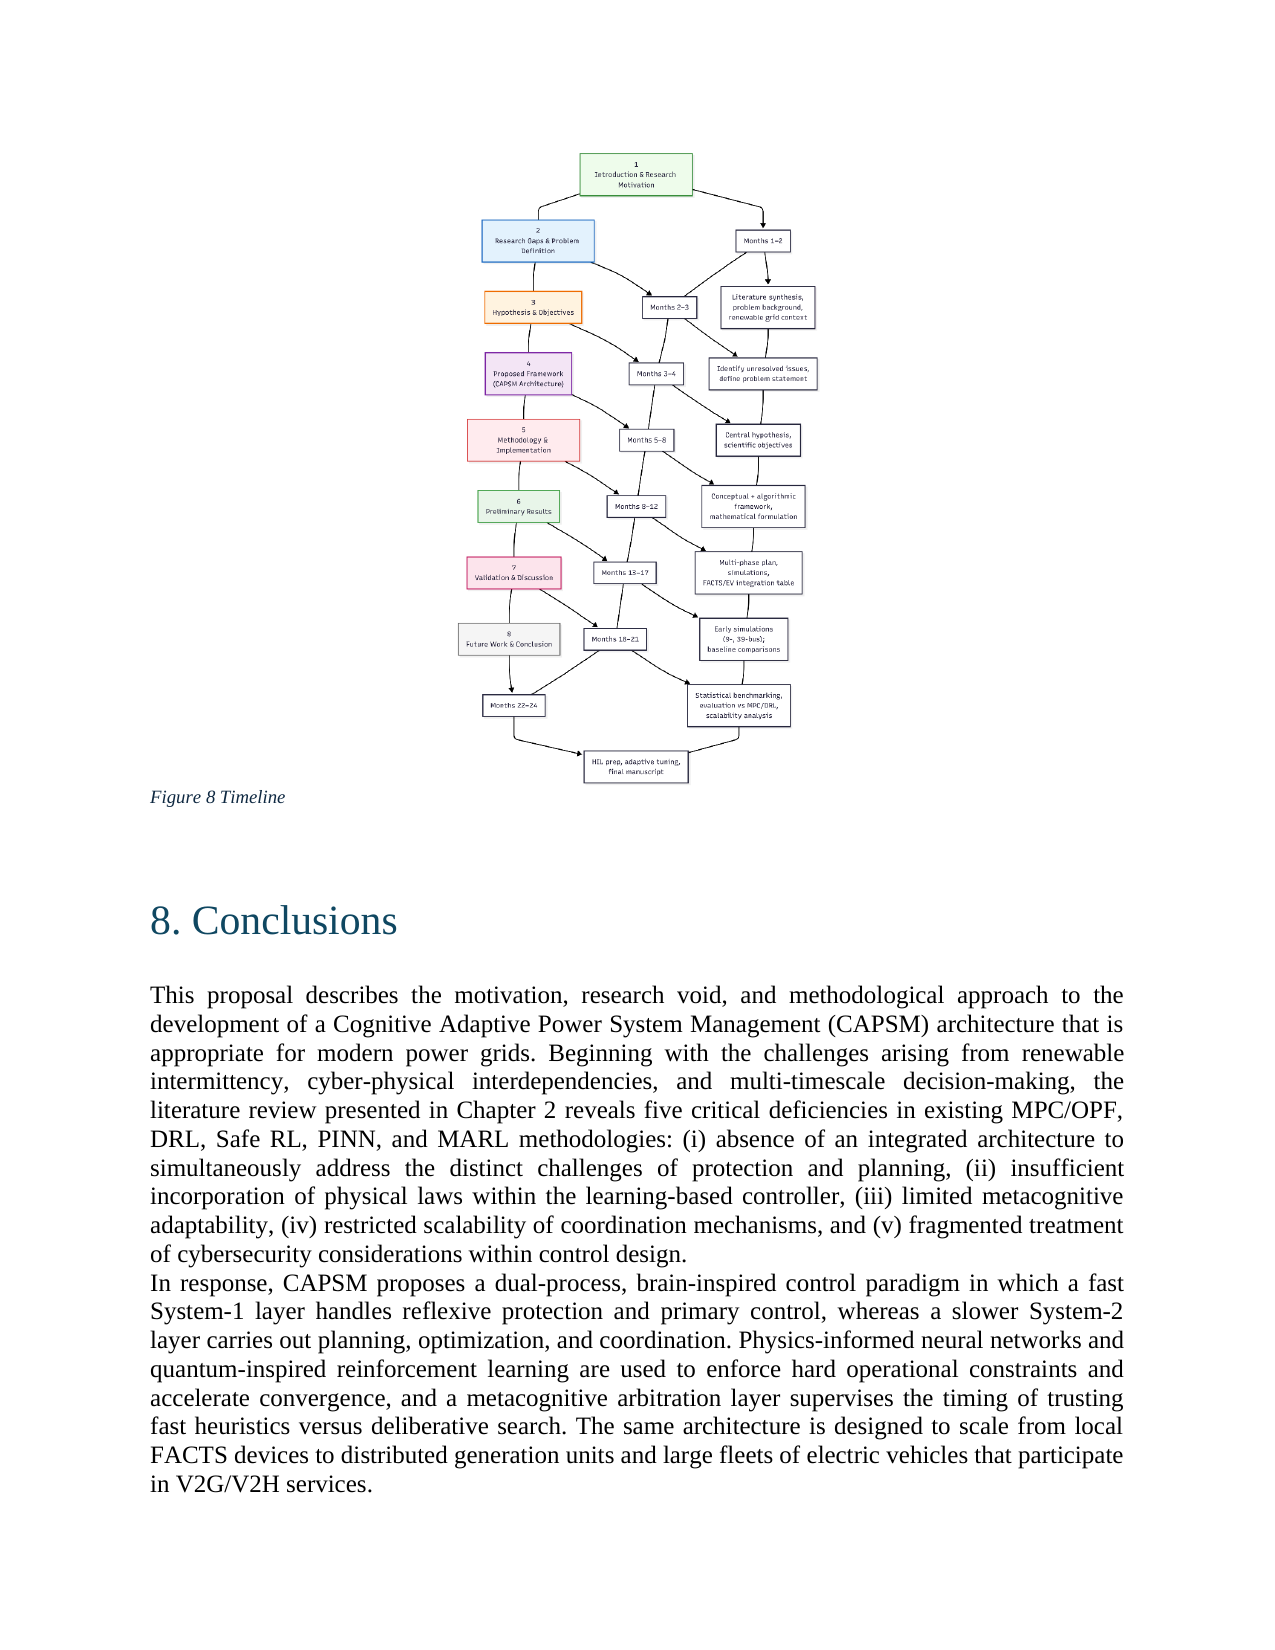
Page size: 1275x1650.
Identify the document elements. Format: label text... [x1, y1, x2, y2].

text This proposal describes the motivation, research void, and methodological approach to the development of a Cognitive Adaptive Power System Management (CAPSM) architecture that is appropriate for modern power grids. Beginning with the challenges arising from renewable intermittency, cyber-physical interdependencies, and multi-timescale decision-making, the literature review presented in Chapter 2 reveals five critical deficiencies in existing MPC/OPF, DRL, Safe RL, PINN, and MARL methodologies: (i) absence of an integrated architecture to simultaneously address the distinct challenges of protection and planning, (ii) insufficient incorporation of physical laws within the learning-based controller, (iii) limited metacognitive adaptability, (iv) restricted scalability of coordination mechanisms, and (v) fragmented treatment of cybersecurity considerations within control design. [150, 980, 1125, 1268]
subtitle 8. Conclusions [150, 895, 1125, 943]
text Figure 8 Timeline [150, 786, 1125, 808]
picture [454, 150, 821, 787]
text In response, CAPSM proposes a dual-process, brain-inspired control paradigm in which a fast System-1 layer handles reflexive protection and primary control, whereas a slower System-2 layer carries out planning, optimization, and coordination. Physics-informed neural networks and quantum-inspired reinforcement learning are used to enforce hard operational constraints and accelerate convergence, and a metacognitive arbitration layer supervises the timing of trusting fast heuristics versus deliberative search. The same architecture is designed to scale from local FACTS devices to distributed generation units and large fleets of electric vehicles that participate in V2G/V2H services. [150, 1268, 1125, 1498]
